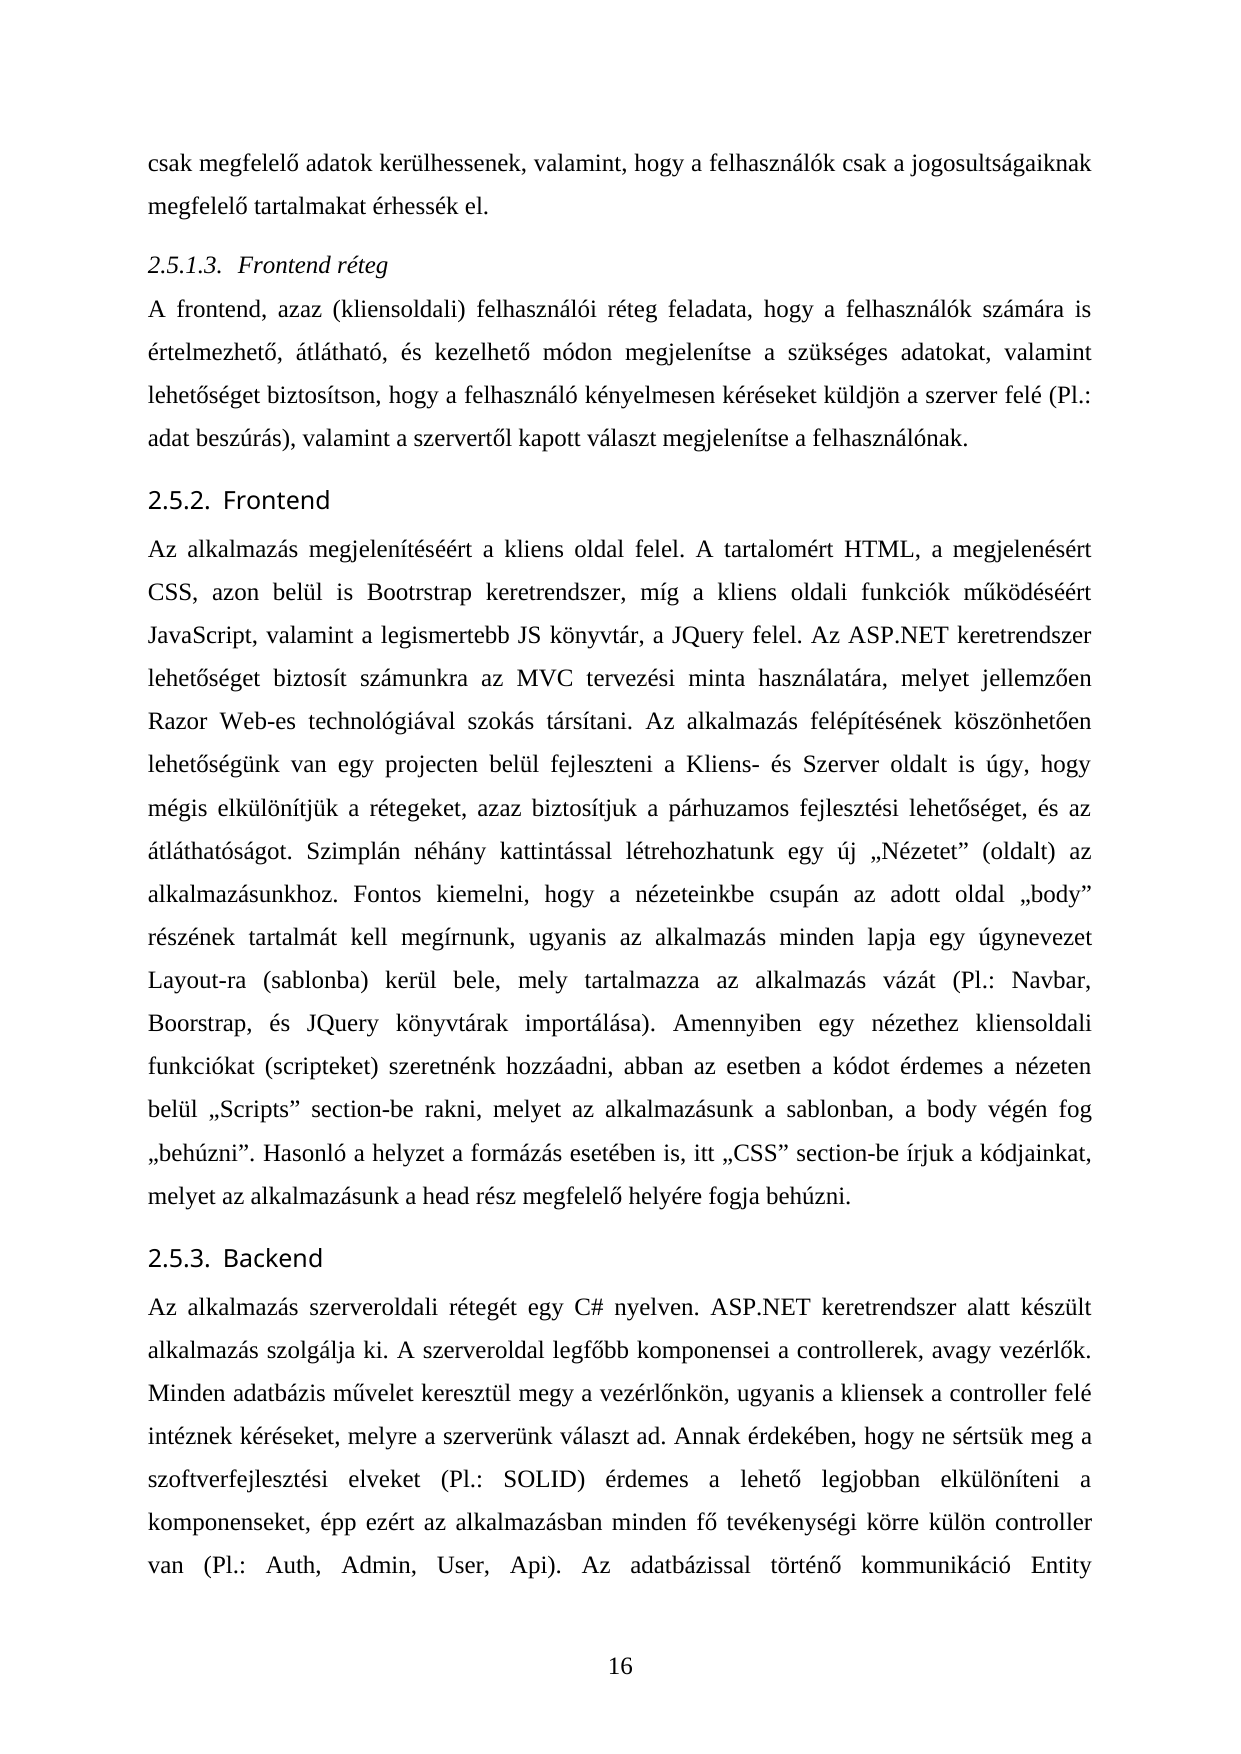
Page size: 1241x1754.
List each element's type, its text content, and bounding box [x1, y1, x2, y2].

subtitle Frontend [148, 483, 1093, 517]
subtitle Backend [148, 1241, 1093, 1274]
text A frontend, azaz (kliensoldali) felhasználói réteg feladata, hogy a felhasználók számára is értelmezhető, átlátható, és kezelhető módon megjelenítse a szükséges adatokat, valamint lehetőséget biztosítson, hogy a felhasználó kényelmesen kéréseket küldjön a szerver felé (Pl.: adat beszúrás), valamint a szervertől kapott választ megjelenítse a felhasználónak. [148, 294, 1093, 452]
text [148, 1292, 1093, 1579]
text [148, 148, 1093, 219]
subtitle Frontend réteg [148, 251, 1093, 279]
text Az alkalmazás megjelenítéséért a kliens oldal felel. A tartalomért HTML, a megjelenésért CSS, azon belül is Bootrstrap keretrendszer, míg a kliens oldali funkciók működéséért JavaScript, valamint a legismertebb JS könyvtár, a JQuery felel. Az ASP.NET keretrendszer lehetőséget biztosít számunkra az MVC tervezési minta használatára, melyet jellemzően Razor Web-es technológiával szokás társítani. Az alkalmazás felépítésének köszönhetően lehetőségünk van egy projecten belül fejleszteni a Kliens- és Szerver oldalt is úgy, hogy mégis elkülönítjük a rétegeket, azaz biztosítjuk a párhuzamos fejlesztési lehetőséget, és az átláthatóságot. Szimplán néhány kattintással létrehozhatunk egy új „Nézetet” (oldalt) az alkalmazásunkhoz. Fontos kiemelni, hogy a nézeteinkbe csupán az adott oldal „body” részének tartalmát kell megírnunk, ugyanis az alkalmazás minden lapja egy úgynevezet Layout-ra (sablonba) kerül bele, mely tartalmazza az alkalmazás vázát (Pl.: Navbar, Boorstrap, és JQuery könyvtárak importálása). Amennyiben egy nézethez kliensoldali funkciókat (scripteket) szeretnénk hozzáadni, abban az esetben a kódot érdemes a nézeten belül „Scripts” section-be rakni, melyet az alkalmazásunk a sablonban, a body végén fog „behúzni”. Hasonló a helyzet a formázás esetében is, itt „CSS” section-be írjuk a kódjainkat, melyet az alkalmazásunk a head rész megfelelő helyére fogja behúzni. [148, 534, 1093, 1209]
